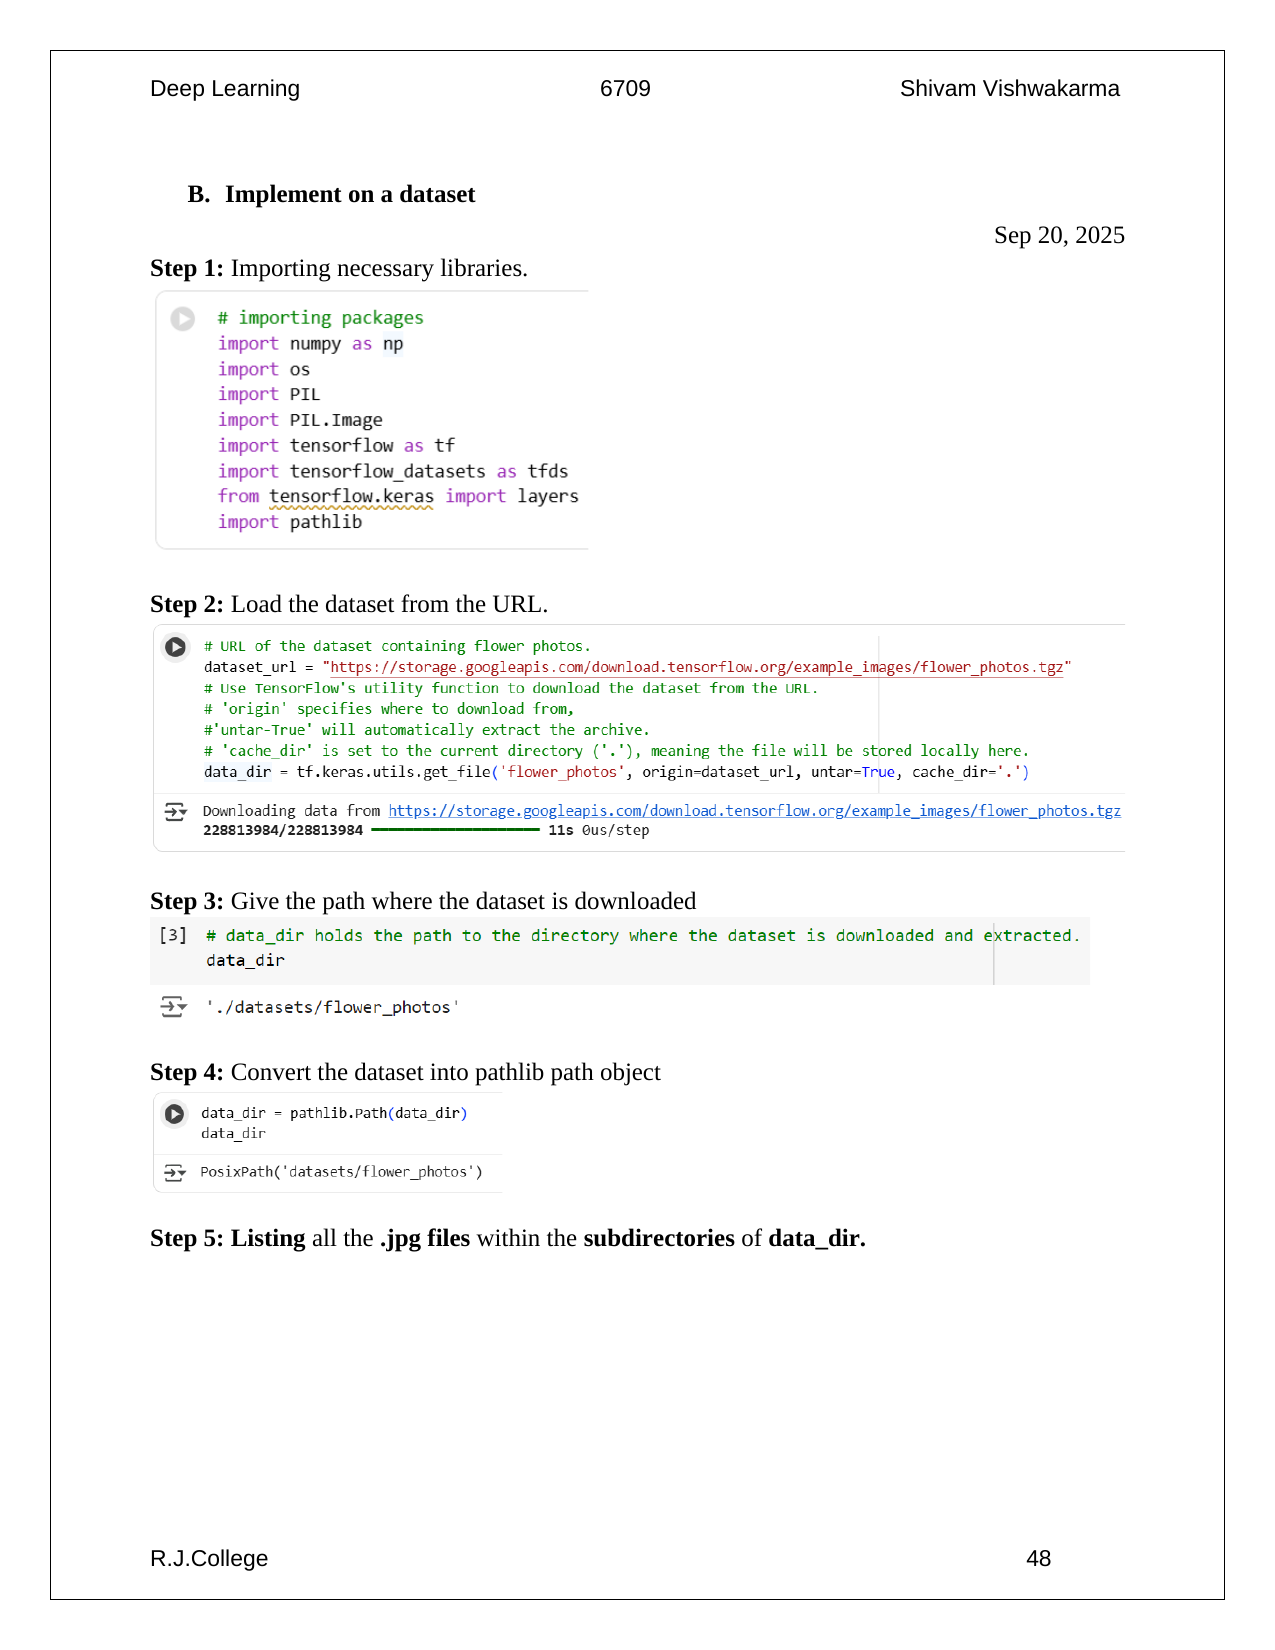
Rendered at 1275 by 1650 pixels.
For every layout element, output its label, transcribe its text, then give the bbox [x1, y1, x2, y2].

text Sep 20, 2025 [150, 221, 1125, 249]
picture [150, 917, 1091, 1024]
text Step 5: Listing all the .jpg files within the subdirectories of data_dir. [150, 1223, 1125, 1252]
picture [150, 284, 589, 556]
text Step 3: Give the path where the dataset is downloaded [150, 886, 1125, 915]
text Step 1: Importing necessary libraries. [150, 253, 1125, 282]
picture [150, 1087, 503, 1193]
picture [150, 620, 1125, 854]
text Step 4: Convert the dataset into pathlib path object [150, 1057, 1125, 1086]
text Step 2: Load the dataset from the URL. [150, 589, 1125, 618]
subtitle Implement on a dataset [187, 179, 1125, 208]
